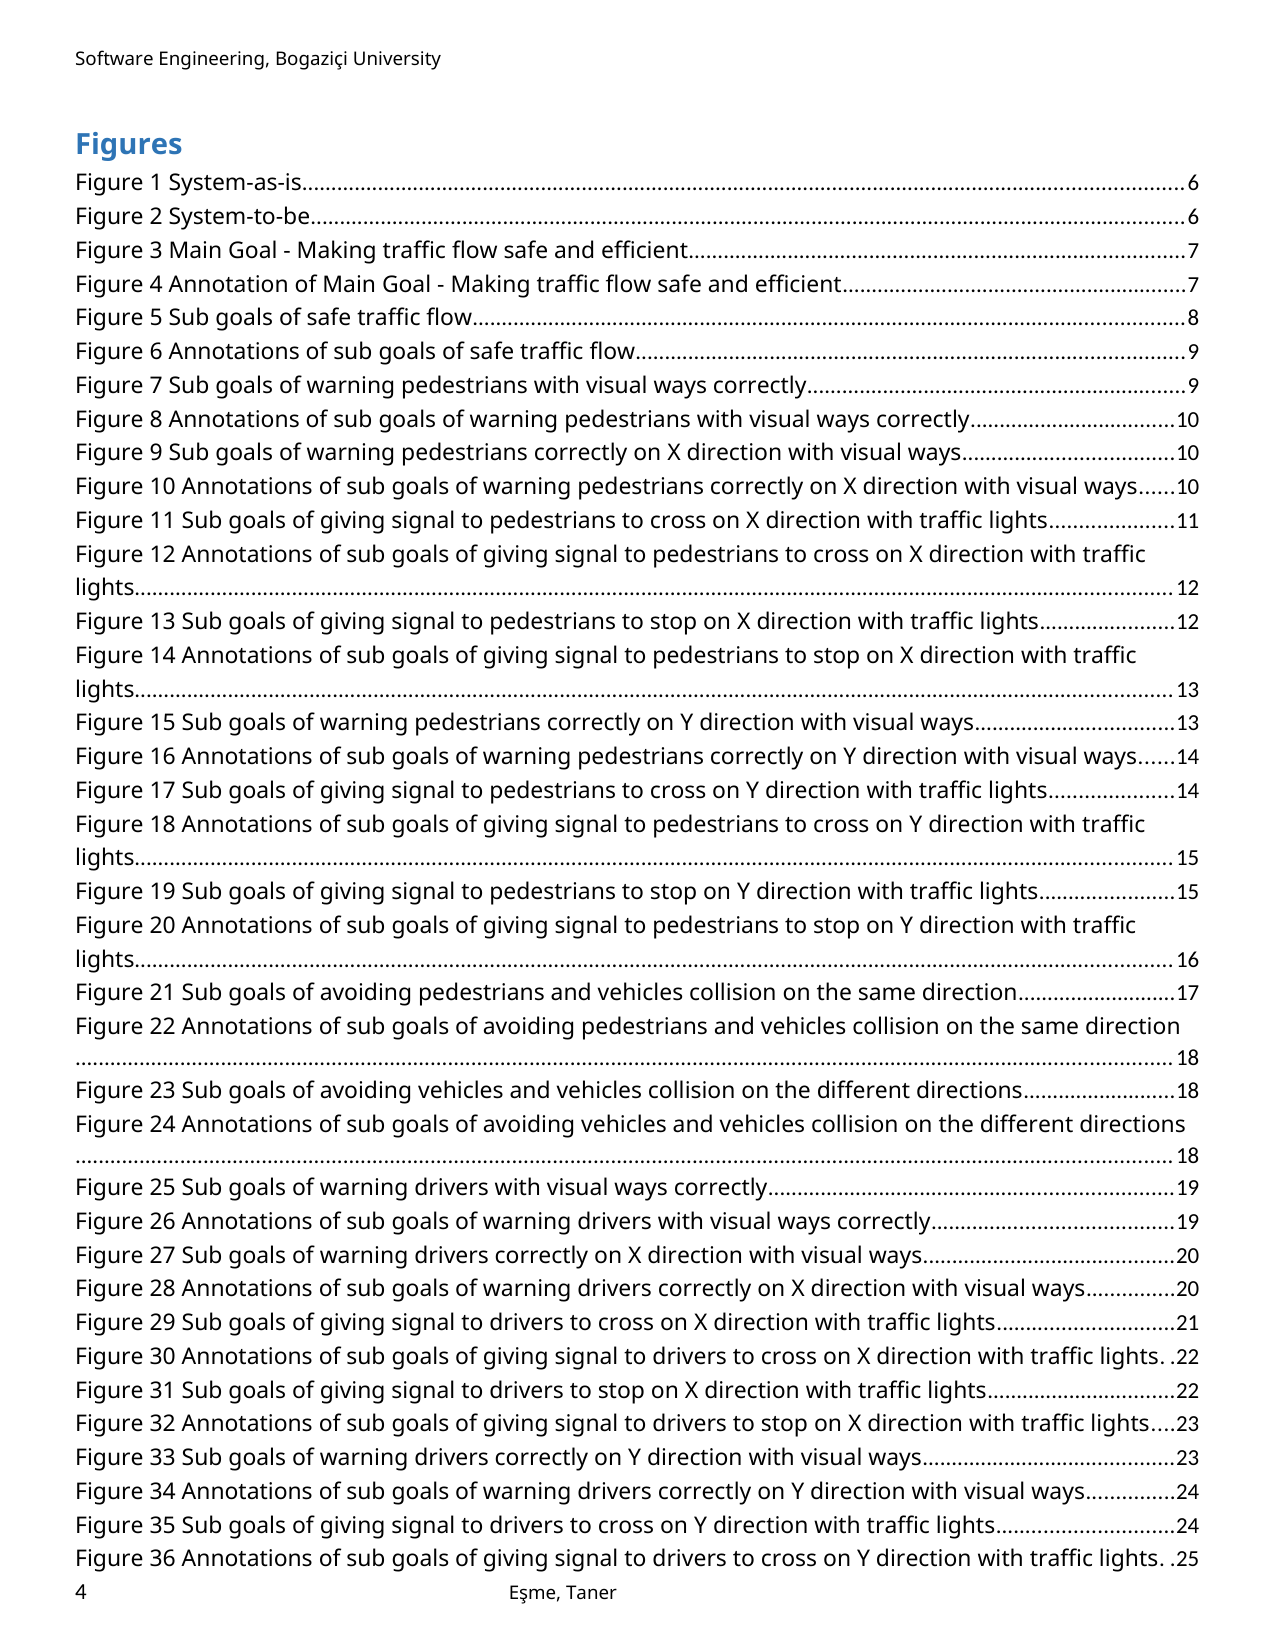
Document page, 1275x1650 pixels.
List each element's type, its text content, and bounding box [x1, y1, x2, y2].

text Figure 32 Annotations of sub goals of giving signal to drivers to stop on X direction with traffic lights 23 [75, 1407, 1200, 1439]
text Figure 31 Sub goals of giving signal to drivers to stop on X direction with traffic lights 22 [75, 1374, 1200, 1405]
text Figure 6 Annotations of sub goals of safe traffic flow 9 [75, 335, 1200, 366]
text Figure 23 Sub goals of avoiding vehicles and vehicles collision on the different directions 18 [75, 1074, 1200, 1105]
text Figure 28 Annotations of sub goals of warning drivers correctly on X direction with visual ways 20 [75, 1272, 1200, 1304]
text Figure 13 Sub goals of giving signal to pedestrians to stop on X direction with traffic lights 12 [75, 605, 1200, 636]
text Figure 2 System-to-be 6 [75, 200, 1200, 231]
text Figure 25 Sub goals of warning drivers with visual ways correctly 19 [75, 1171, 1200, 1202]
text Figure 18 Annotations of sub goals of giving signal to pedestrians to cross on Y direction with traffic lights 15 [75, 808, 1200, 873]
text Figure 9 Sub goals of warning pedestrians correctly on X direction with visual ways 10 [75, 436, 1200, 468]
text Figure 15 Sub goals of warning pedestrians correctly on Y direction with visual ways 13 [75, 706, 1200, 738]
text Figure 35 Sub goals of giving signal to drivers to cross on Y direction with traffic lights 24 [75, 1509, 1200, 1540]
text Figure 14 Annotations of sub goals of giving signal to pedestrians to stop on X direction with traffic lights 13 [75, 639, 1200, 704]
text Figure 4 Annotation of Main Goal - Making traffic flow safe and efficient 7 [75, 268, 1200, 299]
text Figure 19 Sub goals of giving signal to pedestrians to stop on Y direction with traffic lights 15 [75, 875, 1200, 906]
subtitle Figures [75, 123, 1200, 163]
text Figure 34 Annotations of sub goals of warning drivers correctly on Y direction with visual ways 24 [75, 1475, 1200, 1506]
text Figure 12 Annotations of sub goals of giving signal to pedestrians to cross on X direction with traffic lights 12 [75, 538, 1200, 603]
text Figure 8 Annotations of sub goals of warning pedestrians with visual ways correctly 10 [75, 403, 1200, 434]
text Figure 29 Sub goals of giving signal to drivers to cross on X direction with traffic lights 21 [75, 1306, 1200, 1337]
text Figure 7 Sub goals of warning pedestrians with visual ways correctly 9 [75, 369, 1200, 400]
text Figure 30 Annotations of sub goals of giving signal to drivers to cross on X direction with traffic lights 22 [75, 1340, 1200, 1371]
text Figure 10 Annotations of sub goals of warning pedestrians correctly on X direction with visual ways 10 [75, 470, 1200, 501]
text Figure 20 Annotations of sub goals of giving signal to pedestrians to stop on Y direction with traffic lights 16 [75, 909, 1200, 974]
text Figure 22 Annotations of sub goals of avoiding pedestrians and vehicles collision on the same direction 18 [75, 1010, 1200, 1072]
text Figure 17 Sub goals of giving signal to pedestrians to cross on Y direction with traffic lights 14 [75, 774, 1200, 805]
text Figure 5 Sub goals of safe traffic flow 8 [75, 301, 1200, 333]
text Figure 3 Main Goal - Making traffic flow safe and efficient 7 [75, 234, 1200, 265]
text Figure 11 Sub goals of giving signal to pedestrians to cross on X direction with traffic lights 11 [75, 504, 1200, 535]
text Figure 33 Sub goals of warning drivers correctly on Y direction with visual ways 23 [75, 1441, 1200, 1472]
text Figure 36 Annotations of sub goals of giving signal to drivers to cross on Y direction with traffic lights 25 [75, 1542, 1200, 1574]
text Figure 16 Annotations of sub goals of warning pedestrians correctly on Y direction with visual ways 14 [75, 740, 1200, 771]
text Figure 24 Annotations of sub goals of avoiding vehicles and vehicles collision on the different directions 18 [75, 1107, 1200, 1169]
text Figure 26 Annotations of sub goals of warning drivers with visual ways correctly 19 [75, 1205, 1200, 1236]
text Figure 27 Sub goals of warning drivers correctly on X direction with visual ways 20 [75, 1239, 1200, 1270]
text Figure 1 System-as-is 6 [75, 166, 1200, 198]
text Figure 21 Sub goals of avoiding pedestrians and vehicles collision on the same direction 17 [75, 976, 1200, 1008]
